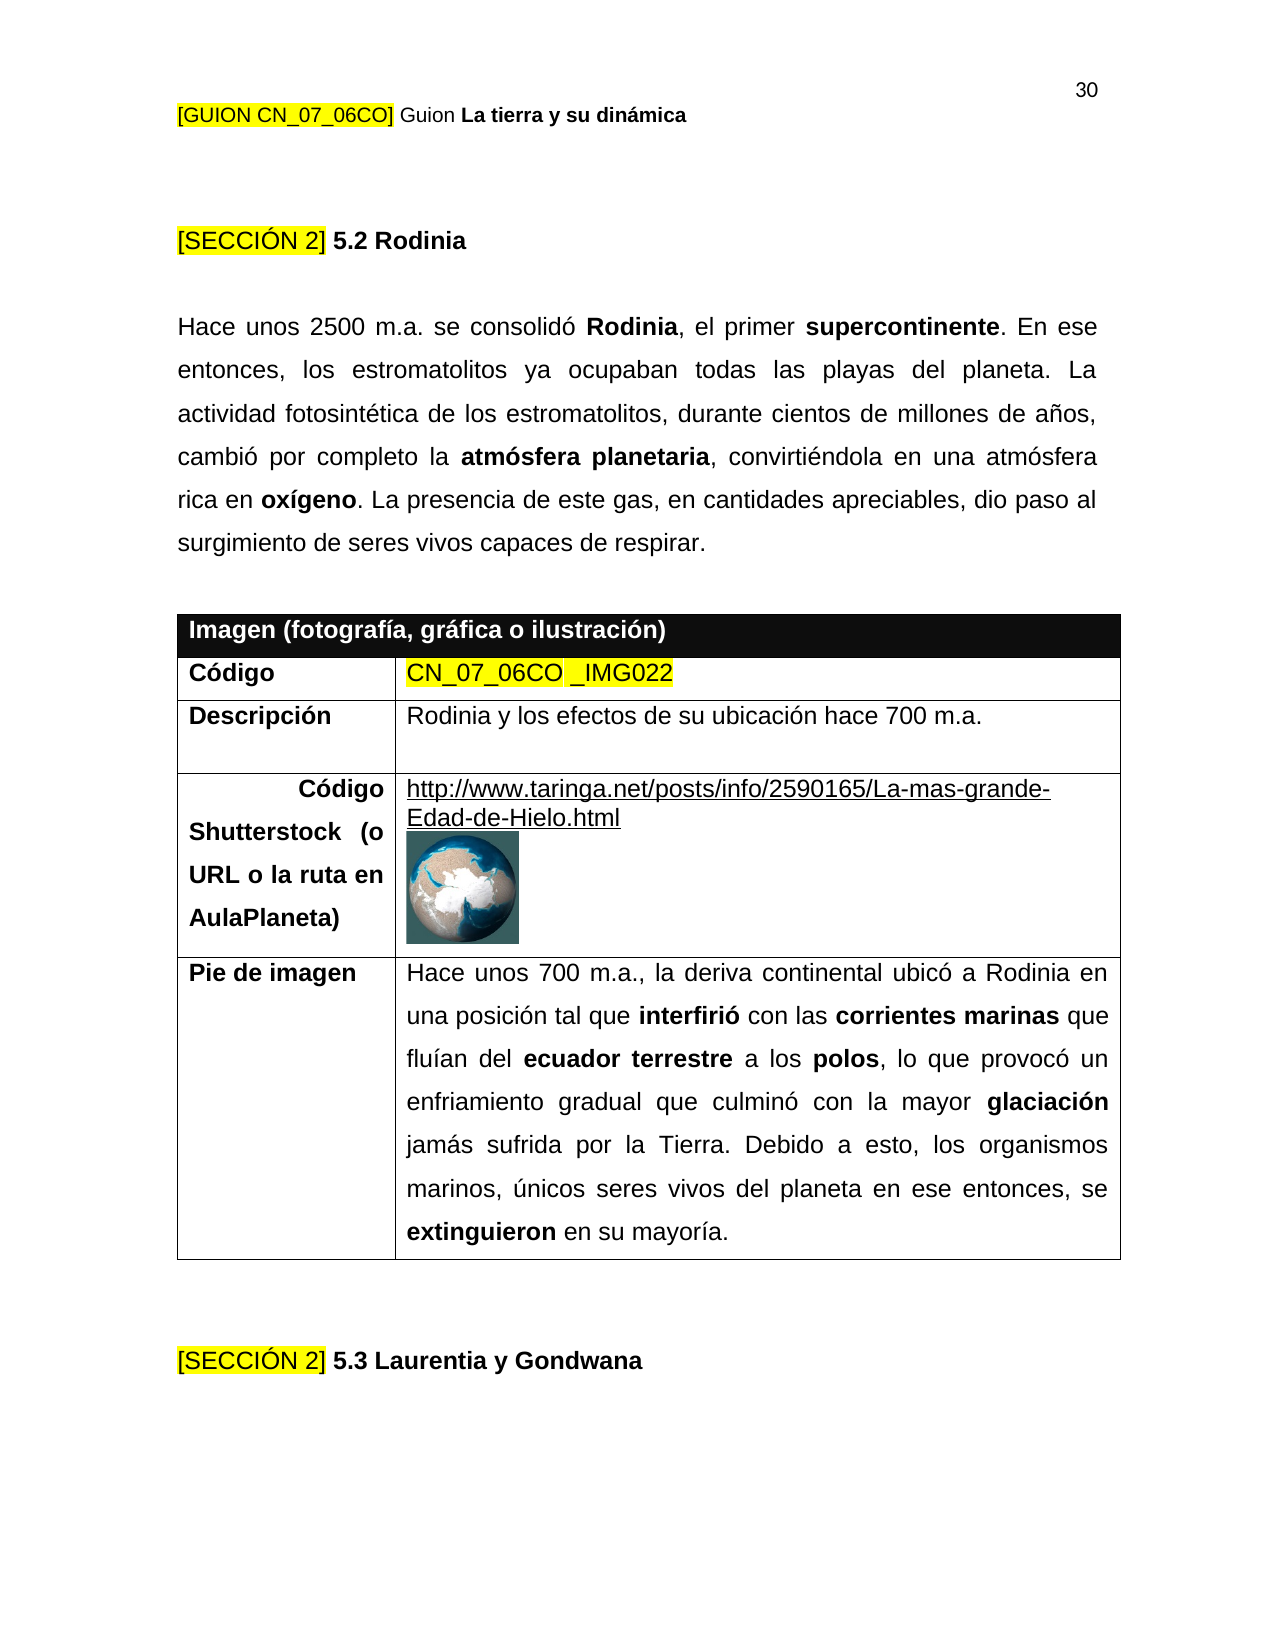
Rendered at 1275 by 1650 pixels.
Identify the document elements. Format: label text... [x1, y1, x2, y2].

table_cell Pie de imagen [178, 958, 395, 1258]
table_cell Código [178, 658, 395, 700]
picture [406, 831, 519, 944]
text Hace unos 2500 m.a. se consolidó Rodinia, el primer supercontinente. En ese entonces, los estromatolitos ya ocupaban todas las playas del planeta. La actividad fotosintética de los estromatolitos, durante cientos de millones de años, cambió por completo la atmósfera planetaria, convirtiéndola en una atmósfera rica en oxígeno. La presencia de este gas, en cantidades apreciables, dio paso al surgimiento de seres vivos capaces de respirar. [177, 312, 1098, 557]
table_cell Rodinia y los efectos de su ubicación hace 700 m.a. [396, 701, 1120, 773]
table_cell Descripción [178, 701, 395, 773]
text [SECCIÓN 2] 5.3 Laurentia y Gondwana [326, 1346, 1098, 1374]
table_cell CN_07_06CO _IMG022 [396, 658, 1120, 700]
table_header Imagen (fotografía, gráfica o ilustración) [178, 615, 1120, 657]
table_cell Código Shutterstock (o URL o la ruta en AulaPlaneta) [178, 774, 395, 957]
table_cell Hace unos 700 m.a., la deriva continental ubicó a Rodinia en una posición tal que interfirió con las corrientes marinas que fluían del ecuador terrestre a los polos, lo que provocó un enfriamiento gradual que culminó con la mayor glaciación jamás sufrida por la Tierra. Debido a esto, los organismos marinos, únicos seres vivos del planeta en ese entonces, se extinguieron en su mayoría. [396, 958, 1120, 1258]
table_cell http://www.taringa.net/posts/info/2590165/La-mas-grande-Edad-de-Hielo.html [396, 774, 1120, 957]
text [SECCIÓN 2] 5.2 Rodinia [326, 226, 1098, 255]
